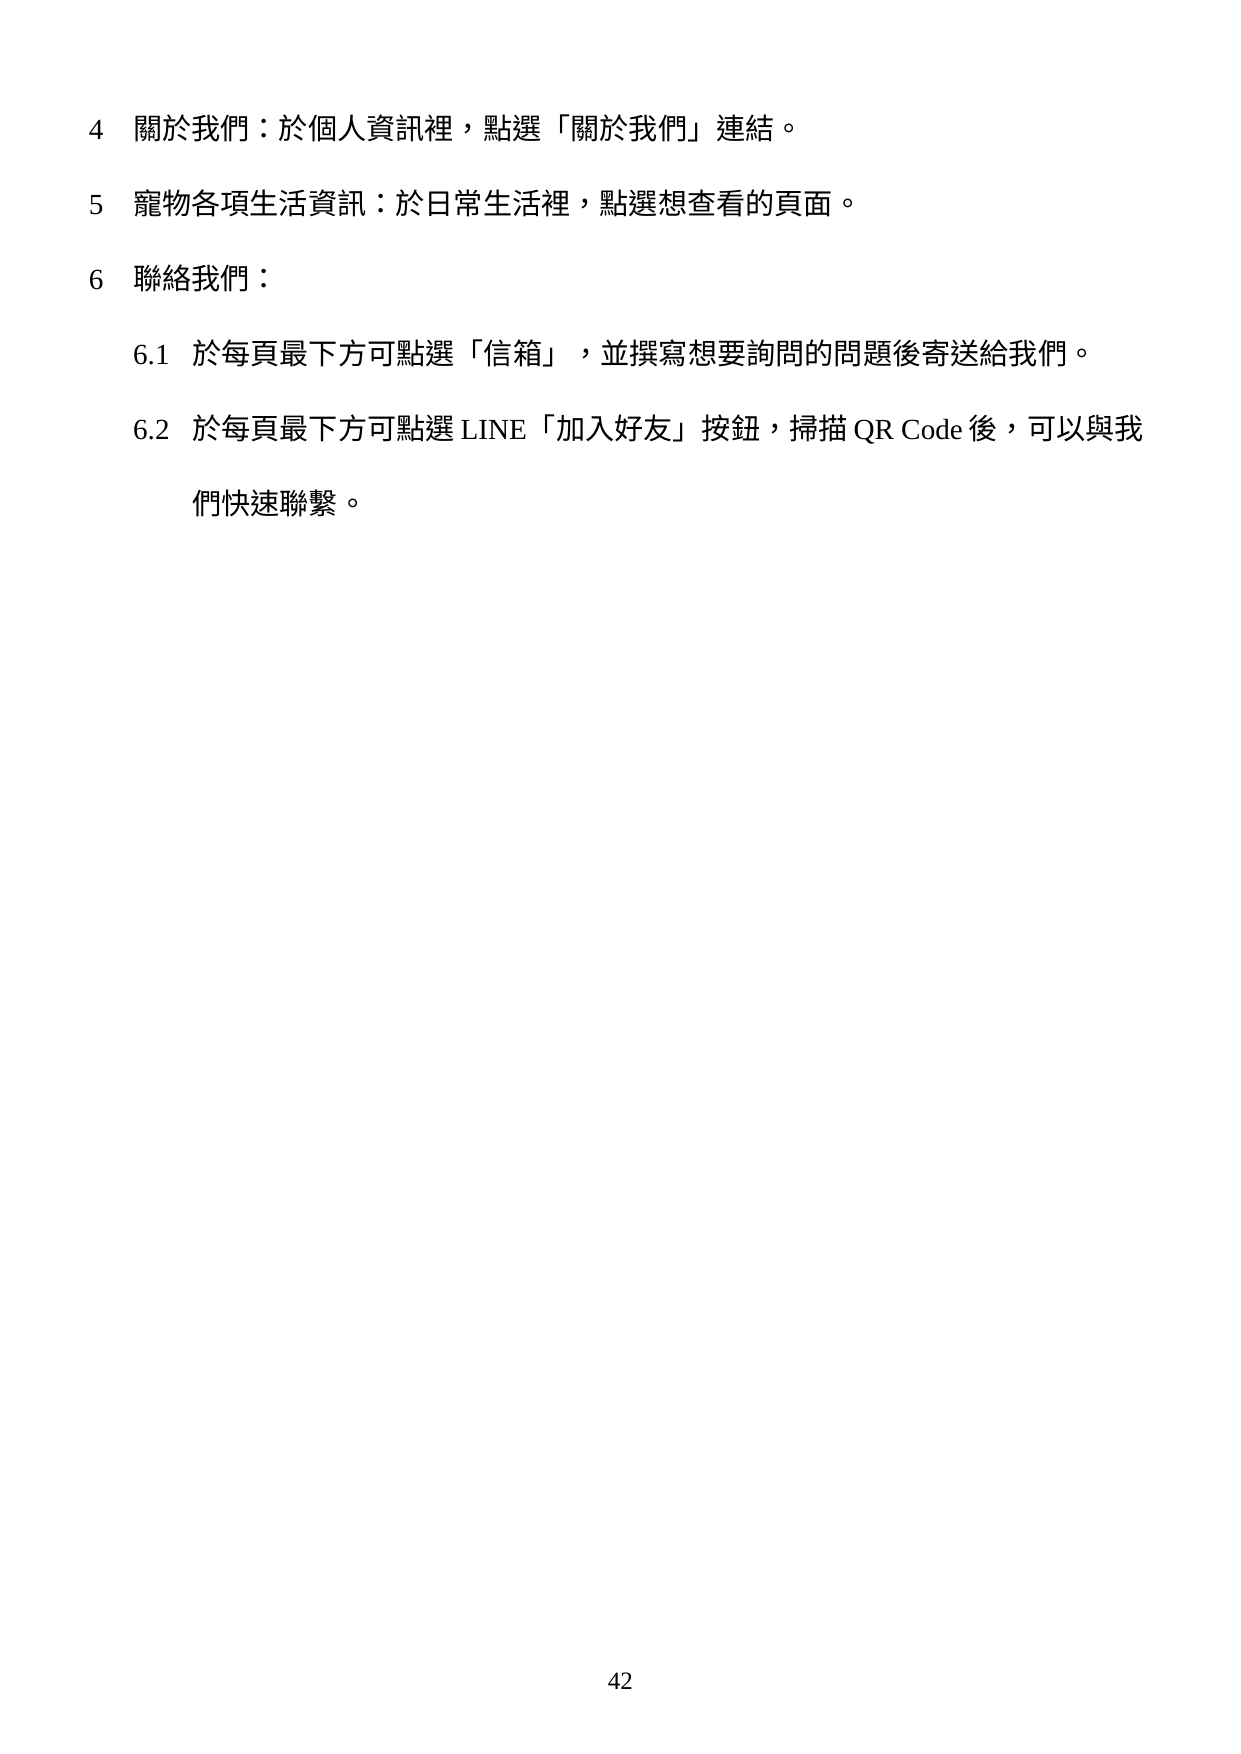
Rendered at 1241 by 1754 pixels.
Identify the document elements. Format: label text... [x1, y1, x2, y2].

list 寵物各項生活資訊：於日常生活裡，點選想查看的頁面。 [89, 164, 1152, 239]
list 於每頁最下方可點選「信箱」，並撰寫想要詢問的問題後寄送給我們。 [133, 314, 1152, 389]
list 於每頁最下方可點選LINE「加入好友」按鈕，掃描QR Code後，可以與我們快速聯繫。 [133, 389, 1152, 539]
list 關於我們：於個人資訊裡，點選「關於我們」連結。 [89, 89, 1152, 164]
list 聯絡我們： [89, 239, 1152, 314]
